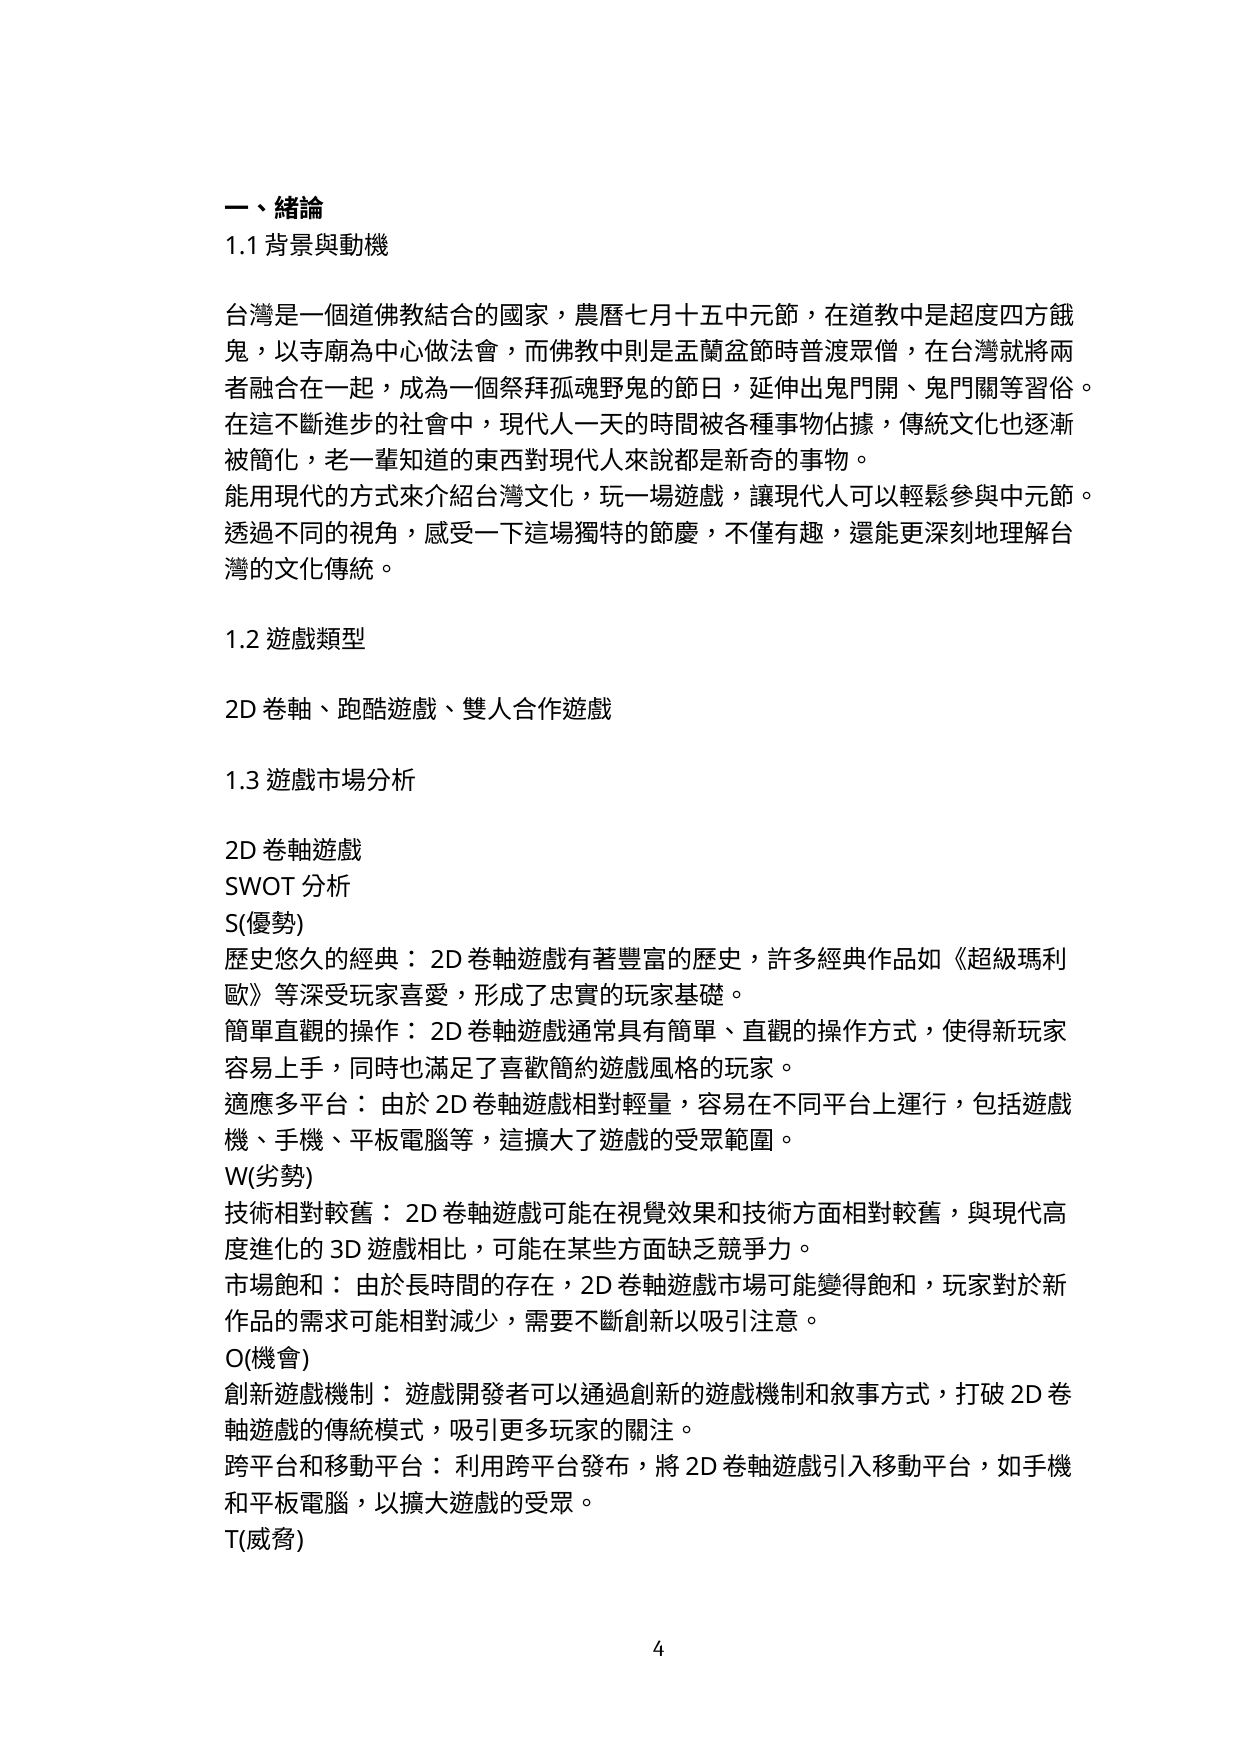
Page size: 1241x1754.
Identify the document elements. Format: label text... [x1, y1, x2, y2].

text 一、緒論 [224, 189, 1092, 225]
text 1.3 遊戲市場分析 [224, 760, 1092, 796]
text 台灣是一個道佛教結合的國家，農曆七月十五中元節，在道教中是超度四方餓鬼，以寺廟為中心做法會，而佛教中則是盂蘭盆節時普渡眾僧，在台灣就將兩者融合在一起，成為一個祭拜孤魂野鬼的節日，延伸出鬼門開、鬼門關等習俗。 [224, 296, 1092, 404]
text SWOT 分析 [224, 867, 1092, 903]
text 在這不斷進步的社會中，現代人一天的時間被各種事物佔據，傳統文化也逐漸被簡化，老一輩知道的東西對現代人來說都是新奇的事物。 [224, 404, 1092, 477]
text 技術相對較舊： 2D卷軸遊戲可能在視覺效果和技術方面相對較舊，與現代高度進化的3D遊戲相比，可能在某些方面缺乏競爭力。 [224, 1193, 1092, 1266]
text S(優勢) [224, 903, 1092, 939]
text 能用現代的方式來介紹台灣文化，玩一場遊戲，讓現代人可以輕鬆參與中元節。透過不同的視角，感受一下這場獨特的節慶，不僅有趣，還能更深刻地理解台灣的文化傳統。 [224, 477, 1092, 586]
text 適應多平台： 由於2D卷軸遊戲相對輕量，容易在不同平台上運行，包括遊戲機、手機、平板電腦等，這擴大了遊戲的受眾範圍。 [224, 1084, 1092, 1157]
text 2D卷軸、跑酷遊戲、雙人合作遊戲 [224, 690, 1092, 726]
text 簡單直觀的操作： 2D卷軸遊戲通常具有簡單、直觀的操作方式，使得新玩家容易上手，同時也滿足了喜歡簡約遊戲風格的玩家。 [224, 1012, 1092, 1084]
text 1.2 遊戲類型 [224, 619, 1092, 656]
text 市場飽和： 由於長時間的存在，2D卷軸遊戲市場可能變得飽和，玩家對於新作品的需求可能相對減少，需要不斷創新以吸引注意。 [224, 1266, 1092, 1338]
text 跨平台和移動平台： 利用跨平台發布，將2D卷軸遊戲引入移動平台，如手機和平板電腦，以擴大遊戲的受眾。 [224, 1447, 1092, 1519]
text 創新遊戲機制： 遊戲開發者可以通過創新的遊戲機制和敘事方式，打破2D卷軸遊戲的傳統模式，吸引更多玩家的關注。 [224, 1374, 1092, 1447]
text W(劣勢) [224, 1157, 1092, 1193]
text 1.1背景與動機 [224, 225, 1092, 261]
text 歷史悠久的經典： 2D卷軸遊戲有著豐富的歷史，許多經典作品如《超級瑪利歐》等深受玩家喜愛，形成了忠實的玩家基礎。 [224, 939, 1092, 1012]
text T(威脅) [224, 1519, 1092, 1556]
text O(機會) [224, 1338, 1092, 1374]
text 2D卷軸遊戲 [224, 831, 1092, 867]
